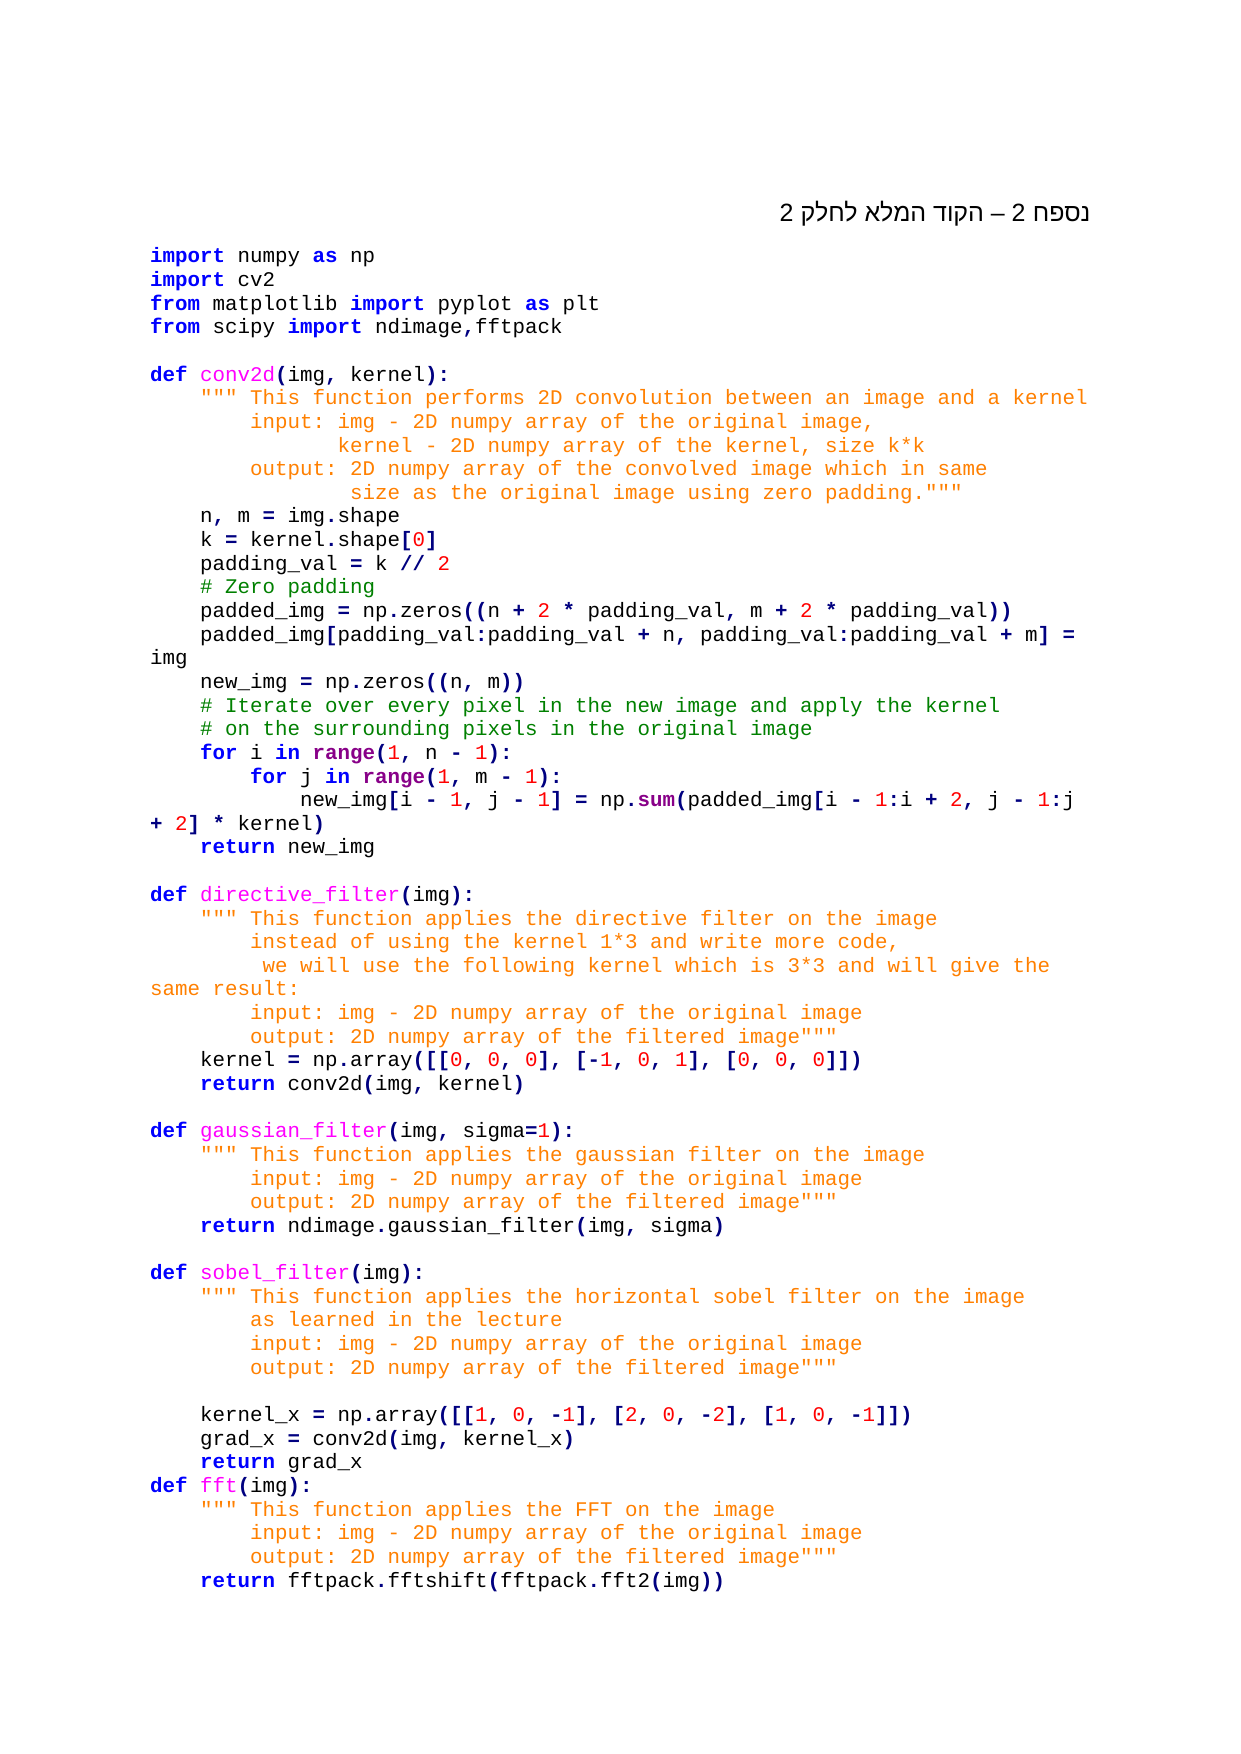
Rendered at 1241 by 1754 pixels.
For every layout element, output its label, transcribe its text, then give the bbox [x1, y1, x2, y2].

text input: img - 2D numpy array of the original image [150, 1522, 1090, 1546]
text kernel = np.array([[0, 0, 0], [-1, 0, 1], [0, 0, 0]]) [150, 1049, 1090, 1073]
text input: img - 2D numpy array of the original image [150, 1333, 1090, 1357]
text import cv2 [150, 269, 1090, 293]
text output: 2D numpy array of the convolved image which in same [150, 458, 1090, 482]
text from matplotlib import pyplot as plt [150, 293, 1090, 316]
text # Zero padding [150, 576, 1090, 600]
text padded_img = np.zeros((n + 2 * padding_val, m + 2 * padding_val)) [150, 600, 1090, 624]
text for j in range(1, m - 1): [150, 766, 1090, 789]
text output: 2D numpy array of the filtered image""" [150, 1026, 1090, 1049]
text input: img - 2D numpy array of the original image [150, 1168, 1090, 1191]
text new_img = np.zeros((n, m)) [150, 671, 1090, 695]
text input: img - 2D numpy array of the original image [150, 1002, 1090, 1026]
text output: 2D numpy array of the filtered image""" [150, 1191, 1090, 1215]
text """ This function applies the horizontal sobel filter on the image [150, 1286, 1090, 1309]
text return new_img [150, 837, 1090, 860]
text import numpy as np [150, 245, 1090, 269]
text we will use the following kernel which is 3*3 and will give the same result: [150, 955, 1090, 1002]
text """ This function performs 2D convolution between an image and a kernel [150, 387, 1090, 411]
text """ This function applies the FFT on the image [150, 1499, 1090, 1522]
text return fftpack.fftshift(fftpack.fft2(img)) [150, 1569, 1090, 1593]
text kernel - 2D numpy array of the kernel, size k*k [150, 434, 1090, 458]
text # Iterate over every pixel in the new image and apply the kernel [150, 695, 1090, 718]
text # on the surrounding pixels in the original image [150, 718, 1090, 742]
text return ndimage.gaussian_filter(img, sigma) [150, 1215, 1090, 1238]
text def directive_filter(img): [150, 884, 1090, 907]
text padding_val = k // 2 [150, 553, 1090, 576]
text new_img[i - 1, j - 1] = np.sum(padded_img[i - 1:i + 2, j - 1:j + 2] * kernel) [150, 789, 1090, 837]
text padded_img[padding_val:padding_val + n, padding_val:padding_val + m] = img [150, 624, 1090, 671]
text kernel_x = np.array([[1, 0, -1], [2, 0, -2], [1, 0, -1]]) [150, 1404, 1090, 1428]
text return conv2d(img, kernel) [150, 1073, 1090, 1097]
text """ This function applies the gaussian filter on the image [150, 1144, 1090, 1168]
text from scipy import ndimage,fftpack [150, 316, 1090, 340]
text """ This function applies the directive filter on the image [150, 907, 1090, 931]
text נספח 2 – הקוד המלא לחלק 2 [150, 198, 1090, 226]
text output: 2D numpy array of the filtered image""" [150, 1357, 1090, 1380]
text input: img - 2D numpy array of the original image, [150, 411, 1090, 434]
text k = kernel.shape[0] [150, 529, 1090, 553]
text for i in range(1, n - 1): [150, 742, 1090, 766]
text def fft(img): [150, 1475, 1090, 1499]
text n, m = img.shape [150, 506, 1090, 529]
text grad_x = conv2d(img, kernel_x) [150, 1428, 1090, 1451]
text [150, 1546, 1090, 1569]
text return grad_x [150, 1451, 1090, 1475]
text instead of using the kernel 1*3 and write more code, [150, 931, 1090, 955]
text def conv2d(img, kernel): [150, 364, 1090, 387]
text def sobel_filter(img): [150, 1262, 1090, 1286]
text def gaussian_filter(img, sigma=1): [150, 1120, 1090, 1144]
text as learned in the lecture [150, 1309, 1090, 1333]
text size as the original image using zero padding.""" [150, 482, 1090, 506]
